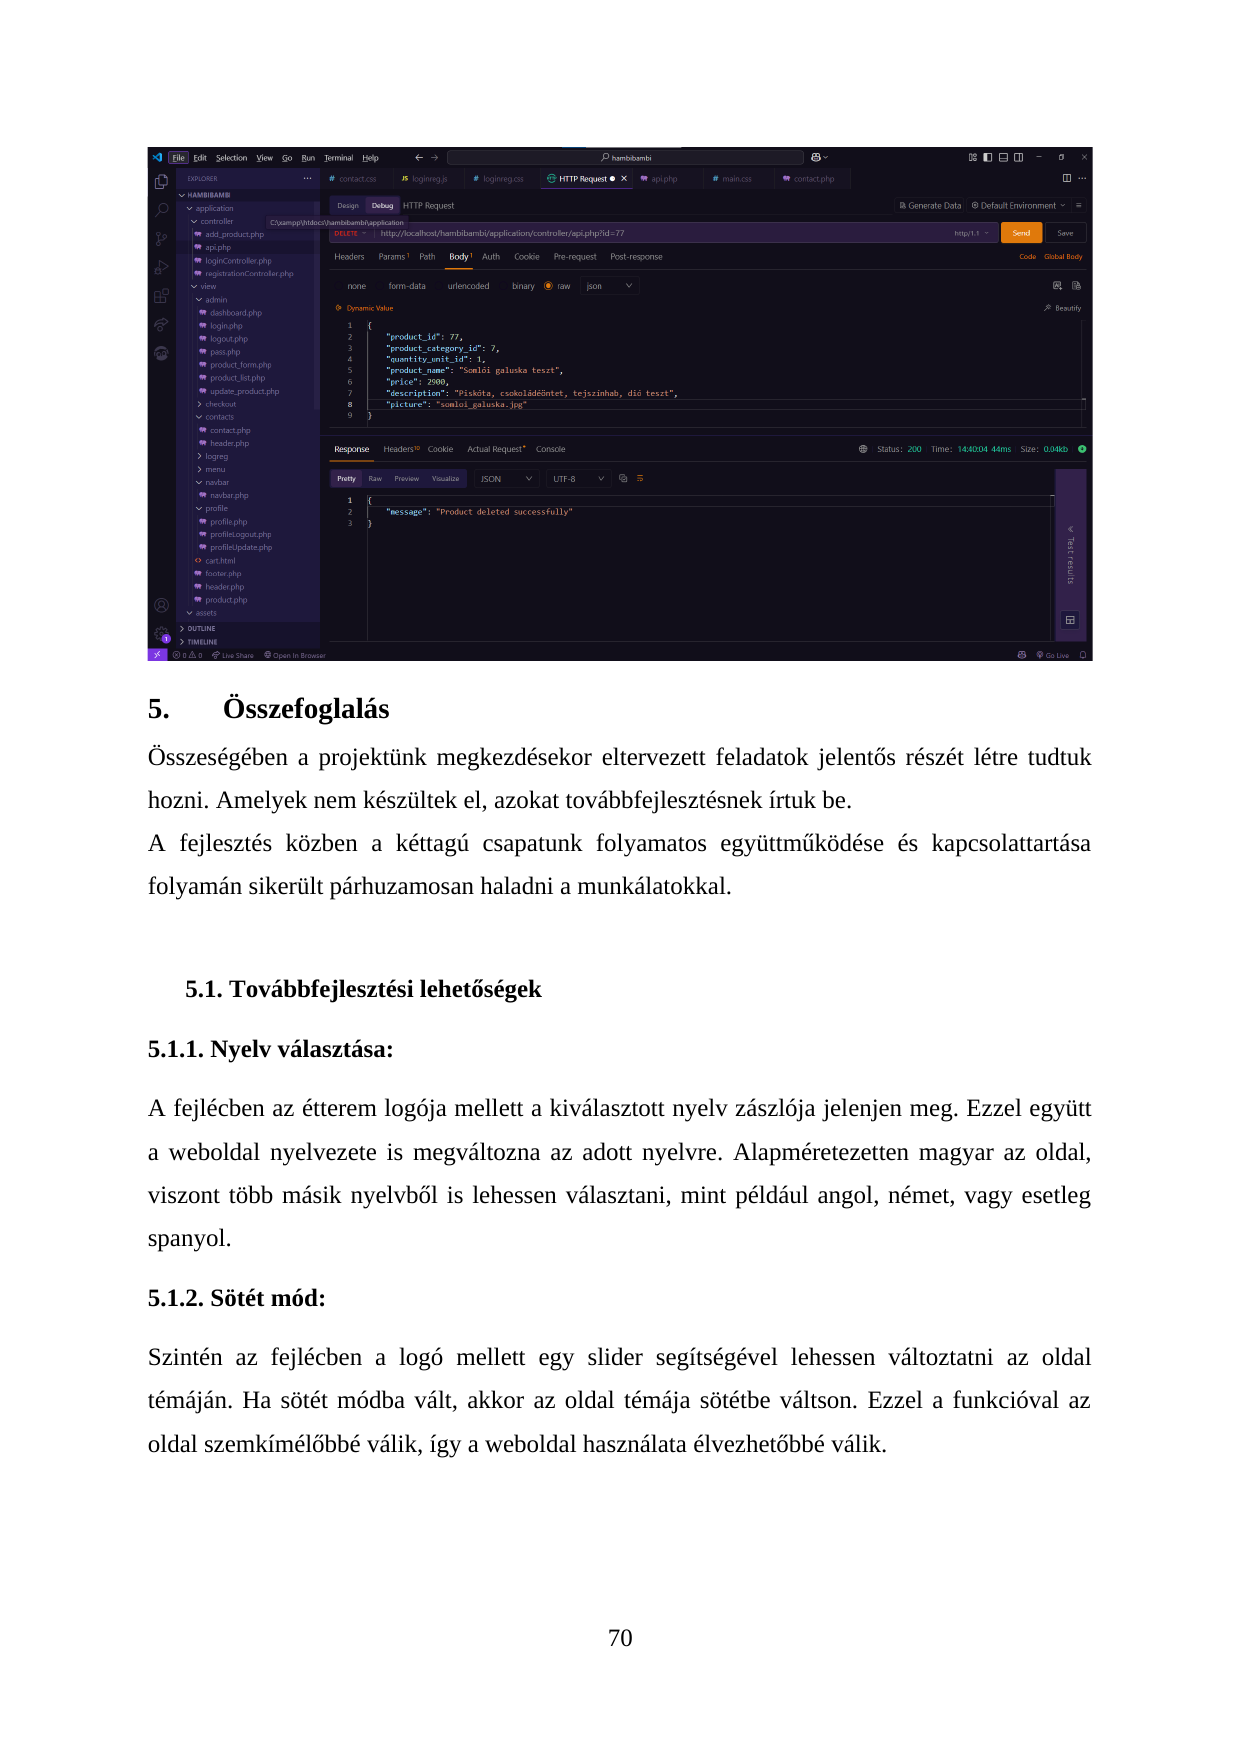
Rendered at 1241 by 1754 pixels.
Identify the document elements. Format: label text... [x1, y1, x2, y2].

text A fejlécben az étterem logója mellett a kiválasztott nyelv zászlója jelenjen meg. Ezzel együtt a weboldal nyelvezete is megváltozna az adott nyelvre. Alapméretezetten magyar az oldal, viszont több másik nyelvből is lehessen választani, mint például angol, német, vagy esetleg spanyol. [148, 1093, 1092, 1252]
text Szintén az fejlécben a logó mellett egy slider segítségével lehessen változtatni az oldal témáján. Ha sötét módba vált, akkor az oldal témája sötétbe váltson. Ezzel a funkcióval az oldal szemkímélőbbé válik, így a weboldal használata élvezhetőbbé válik. [148, 1342, 1092, 1457]
subtitle Összefoglalás [148, 691, 1092, 725]
text A fejlesztés közben a kéttagú csapatunk folyamatos együttműködése és kapcsolattartása folyamán sikerült párhuzamosan haladni a munkálatokkal. [148, 828, 1092, 900]
subtitle 5.1.2. Sötét mód: [148, 1283, 1092, 1311]
picture [147, 147, 1093, 661]
text Összeségében a projektünk megkezdésekor eltervezett feladatok jelentős részét létre tudtuk hozni. Amelyek nem készültek el, azokat továbbfejlesztésnek írtuk be. [148, 742, 1092, 813]
subtitle 5.1. Továbbfejlesztési lehetőségek [185, 974, 1092, 1003]
subtitle 5.1.1. Nyelv választása: [148, 1034, 1092, 1062]
